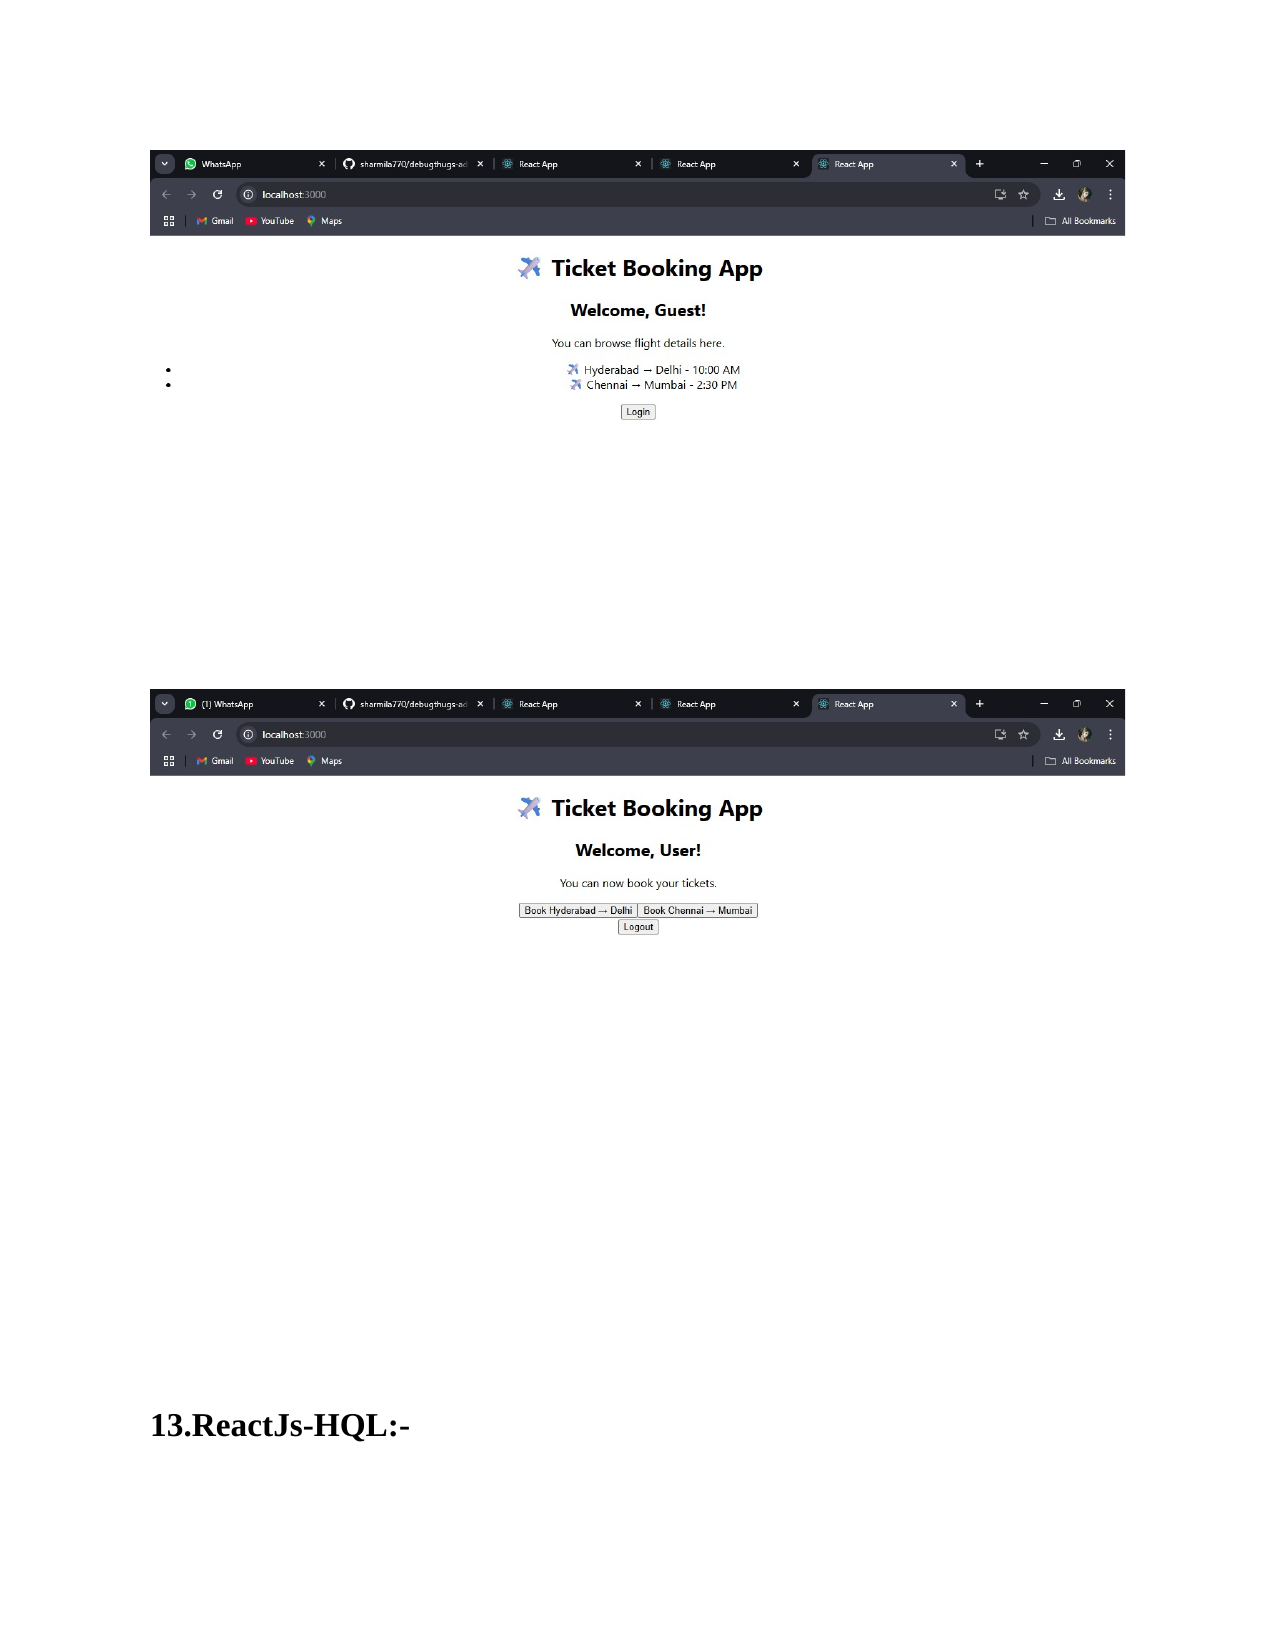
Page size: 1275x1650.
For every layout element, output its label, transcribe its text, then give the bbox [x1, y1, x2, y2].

picture [150, 689, 1125, 1205]
text 13.ReactJs-HQL:- [150, 1405, 1125, 1443]
picture [150, 150, 1125, 665]
